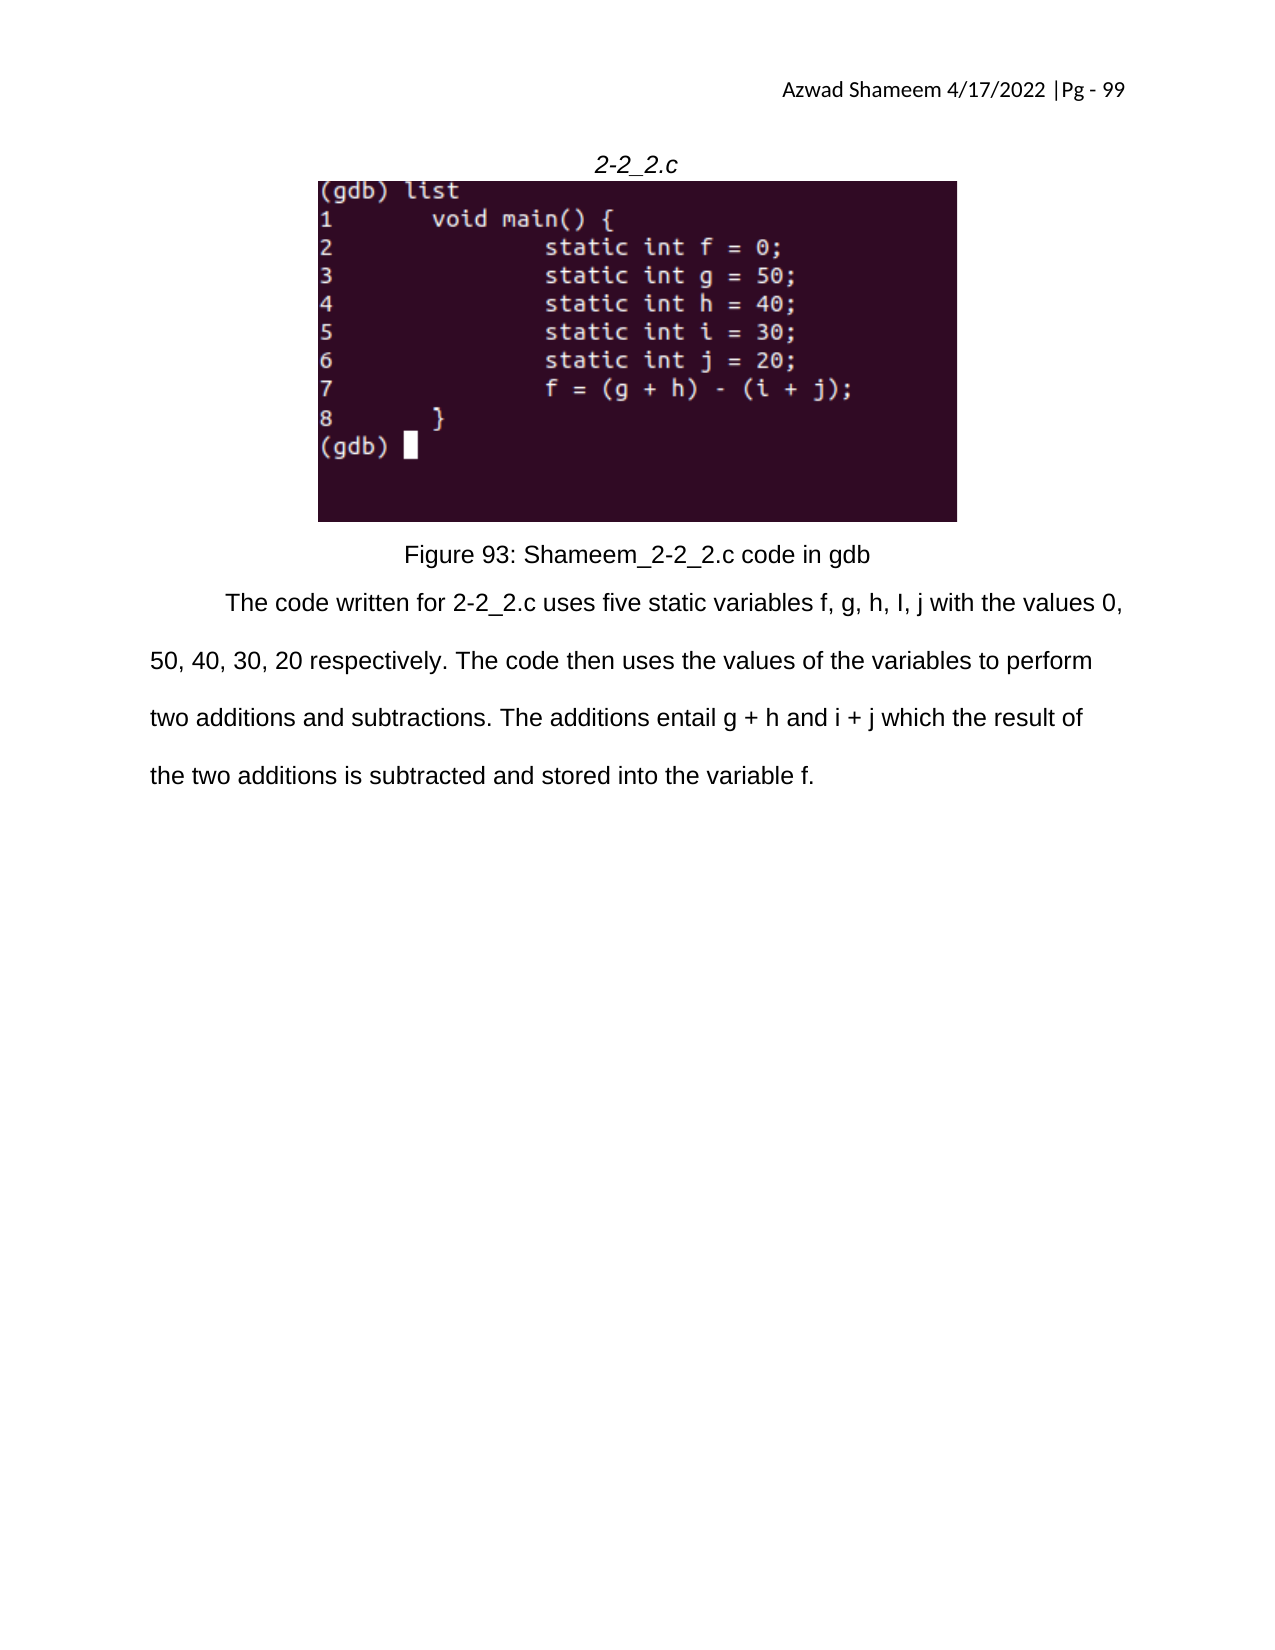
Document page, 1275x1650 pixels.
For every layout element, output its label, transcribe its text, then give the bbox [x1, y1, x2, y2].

text The code written for 2-2_2.c uses five static variables f, g, h, I, j with the values 0, 50, 40, 30, 20 respectively. The code then uses the values of the variables to perform two additions and subtractions. The additions entail g + h and i + j which the result of the two additions is subtracted and stored into the variable f. [150, 588, 1125, 789]
picture [318, 181, 958, 522]
subtitle 2-2_2.c [150, 150, 1125, 179]
text Figure 93: Shameem_2-2_2.c code in gdb [150, 541, 1125, 569]
